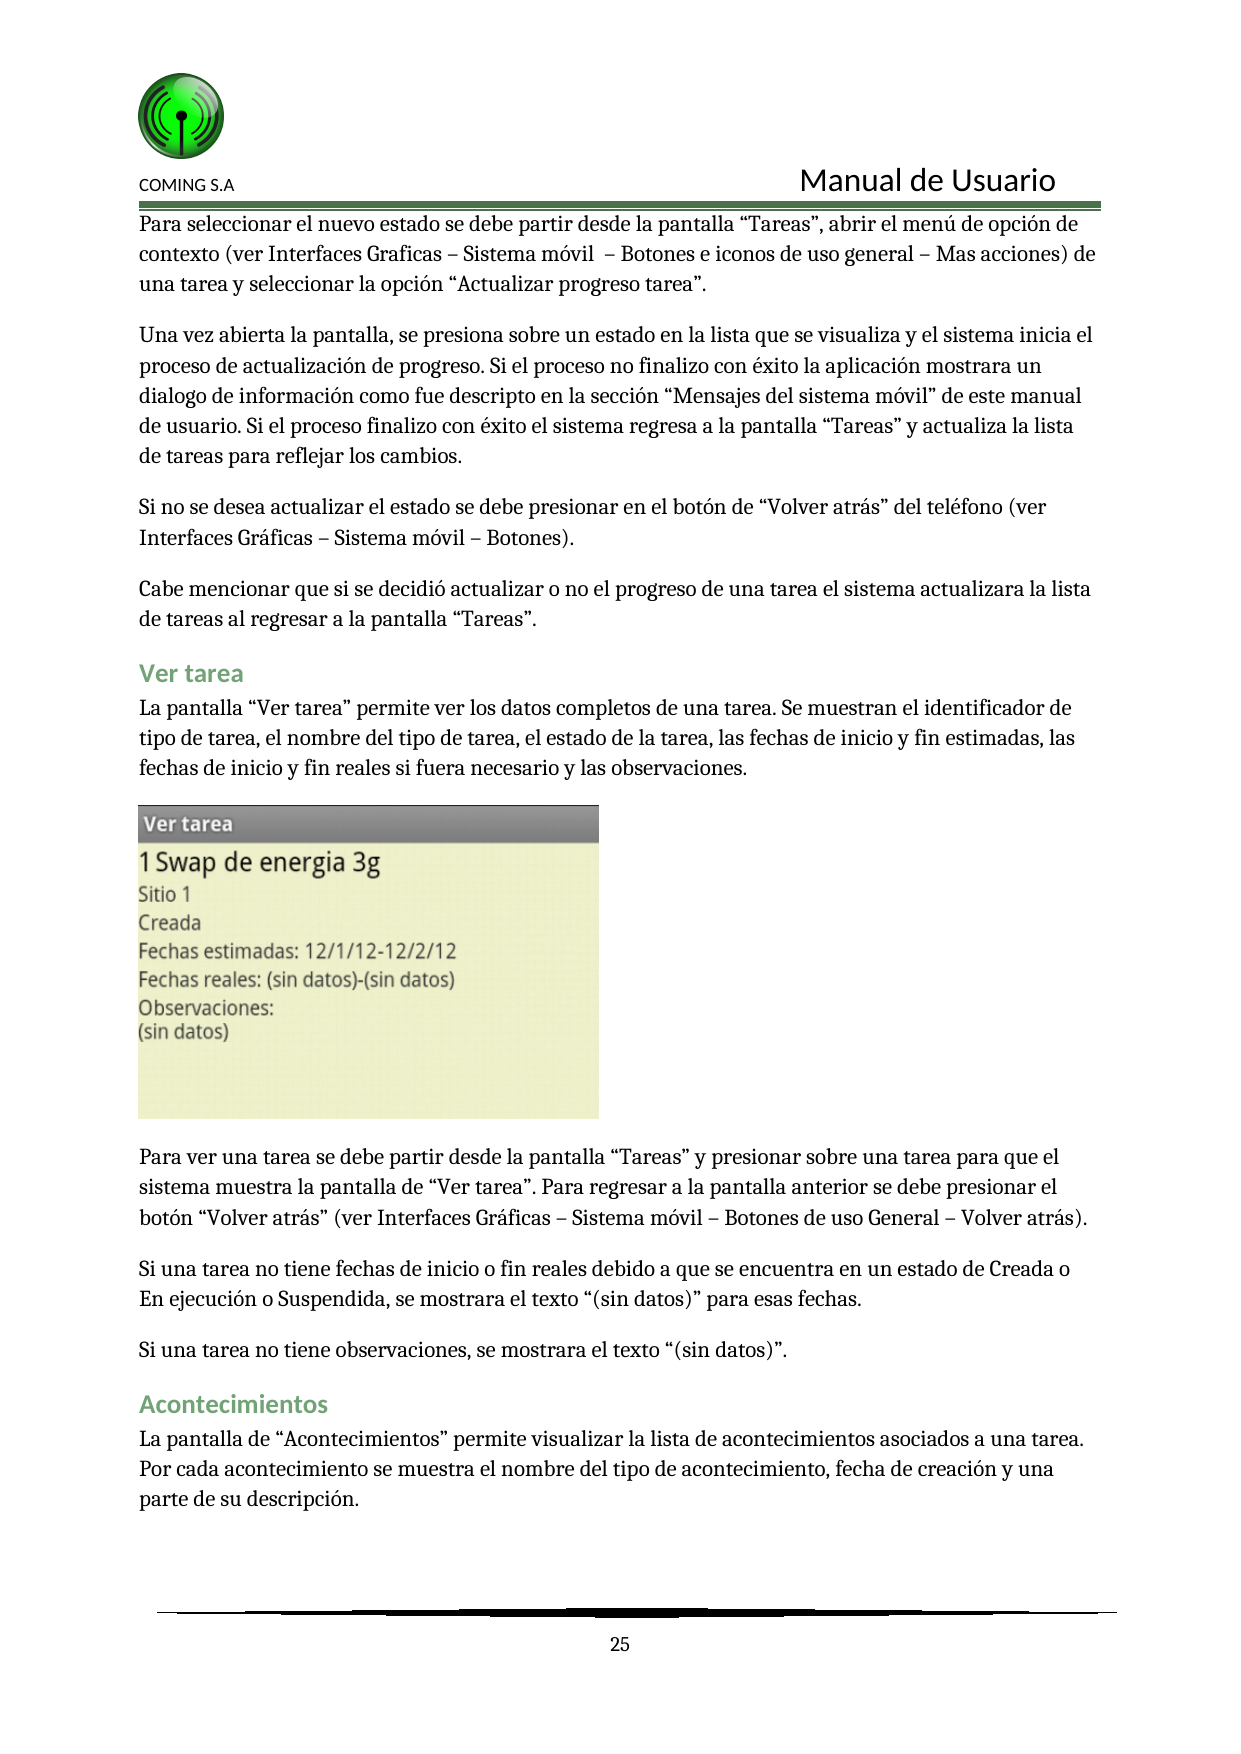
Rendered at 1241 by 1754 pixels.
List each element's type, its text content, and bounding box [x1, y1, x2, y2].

text Para ver una tarea se debe partir desde la pantalla “Tareas” y presionar sobre una tarea para que el sistema muestra la pantalla de “Ver tarea”. Para regresar a la pantalla anterior se debe presionar el botón “Volver atrás” (ver Interfaces Gráficas – Sistema móvil – Botones de uso General – Volver atrás). [139, 1144, 1101, 1231]
text Para seleccionar el nuevo estado se debe partir desde la pantalla “Tareas”, abrir el menú de opción de contexto (ver Interfaces Graficas – Sistema móvil – Botones e iconos de uso general – Mas acciones) de una tarea y seleccionar la opción “Actualizar progreso tarea”. [139, 211, 1101, 298]
text Si una tarea no tiene fechas de inicio o fin reales debido a que se encuentra en un estado de Creada o En ejecución o Suspendida, se mostrara el texto “(sin datos)” para esas fechas. [139, 1255, 1101, 1312]
picture [138, 805, 599, 1119]
text Cabe mencionar que si se decidió actualizar o no el progreso de una tarea el sistema actualizara la lista de tareas al regresar a la pantalla “Tareas”. [139, 575, 1101, 632]
text Si una tarea no tiene observaciones, se mostrara el texto “(sin datos)”. [139, 1337, 1101, 1363]
text La pantalla de “Acontecimientos” permite visualizar la lista de acontecimientos asociados a una tarea. Por cada acontecimiento se muestra el nombre del tipo de acontecimiento, fecha de creación y una parte de su descripción. [139, 1426, 1101, 1512]
picture [138, 73, 224, 159]
subtitle Acontecimientos [139, 1388, 1101, 1421]
text Si no se desea actualizar el estado se debe presionar en el botón de “Volver atrás” del teléfono (ver Interfaces Gráficas – Sistema móvil – Botones). [139, 494, 1101, 551]
subtitle Ver tarea [139, 657, 1101, 690]
text La pantalla “Ver tarea” permite ver los datos completos de una tarea. Se muestran el identificador de tipo de tarea, el nombre del tipo de tarea, el estado de la tarea, las fechas de inicio y fin estimadas, las fechas de inicio y fin reales si fuera necesario y las observaciones. [139, 694, 1101, 781]
text Una vez abierta la pantalla, se presiona sobre un estado en la lista que se visualiza y el sistema inicia el proceso de actualización de progreso. Si el proceso no finalizo con éxito la aplicación mostrara un dialogo de información como fue descripto en la sección “Mensajes del sistema móvil” de este manual de usuario. Si el proceso finalizo con éxito el sistema regresa a la pantalla “Tareas” y actualiza la lista de tareas para reflejar los cambios. [139, 322, 1101, 469]
